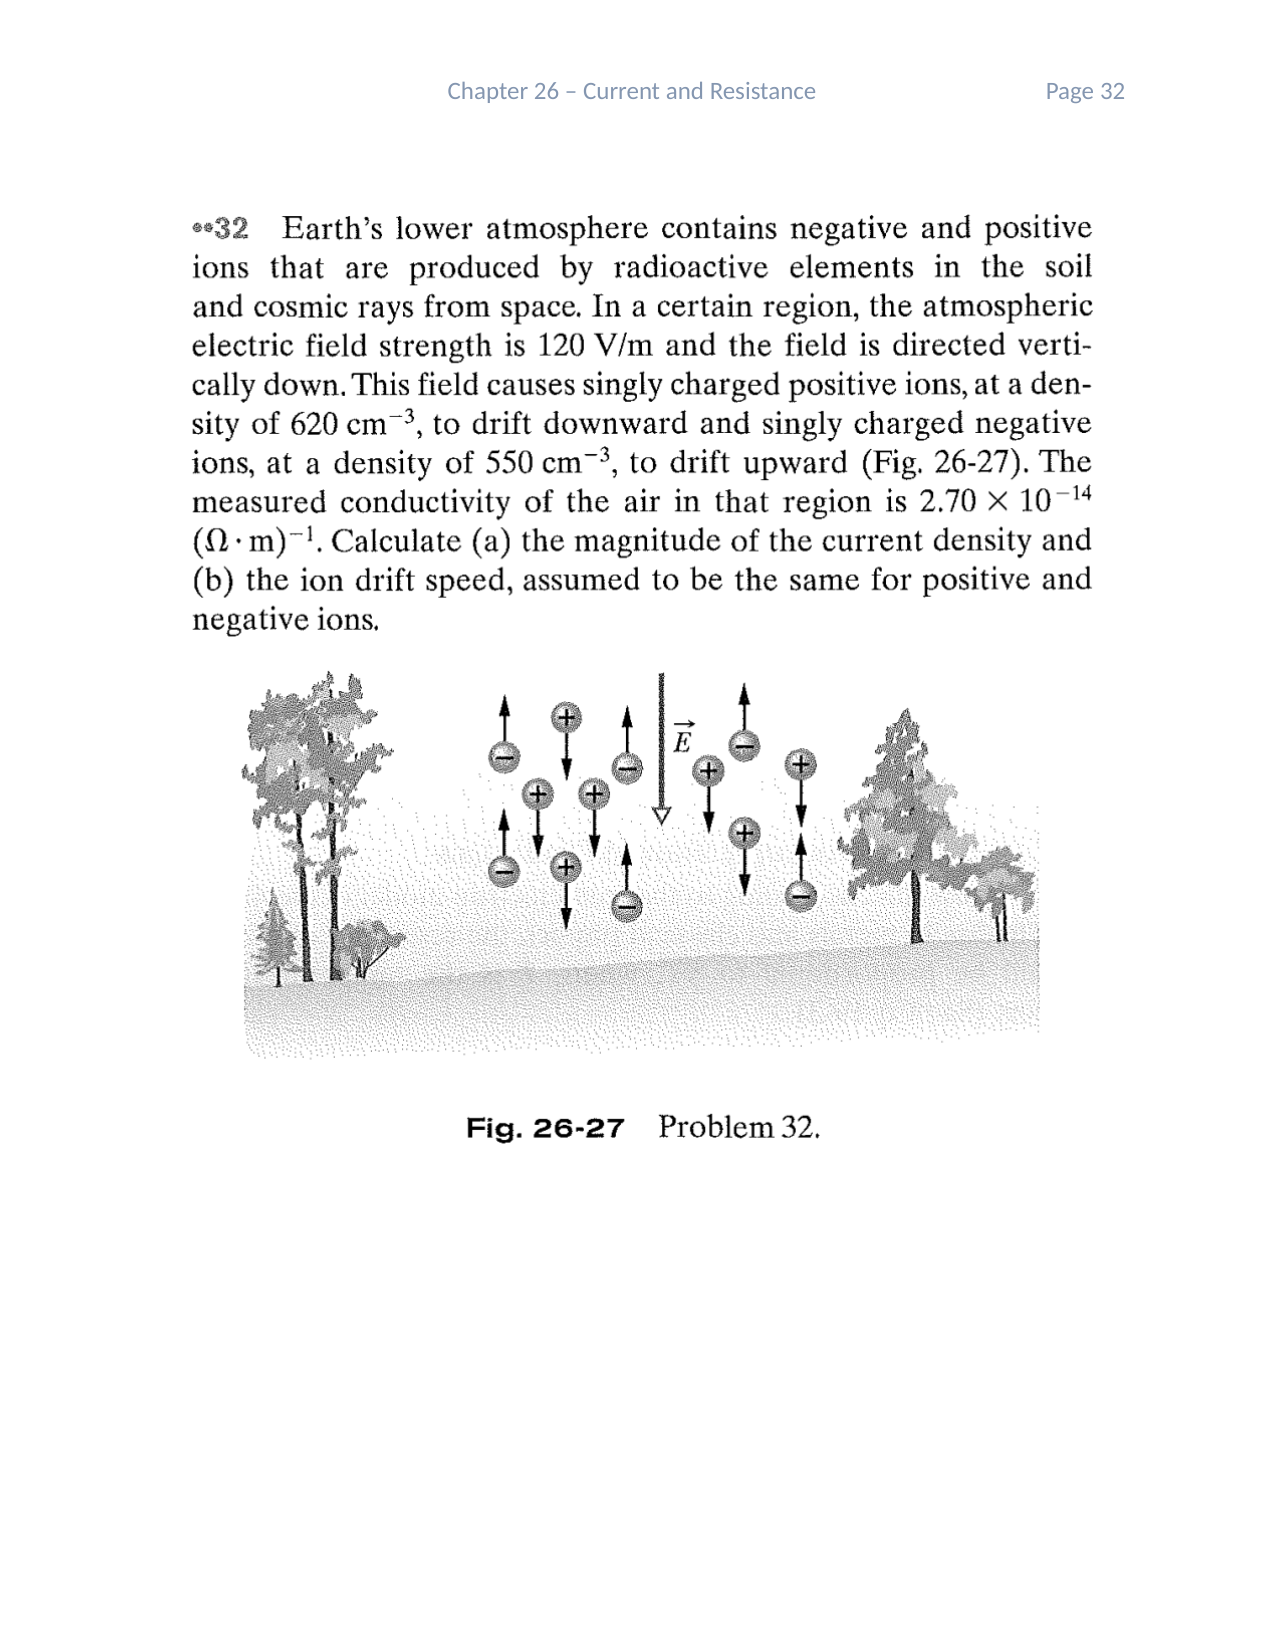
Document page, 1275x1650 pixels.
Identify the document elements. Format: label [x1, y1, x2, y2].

picture [150, 196, 1125, 1158]
